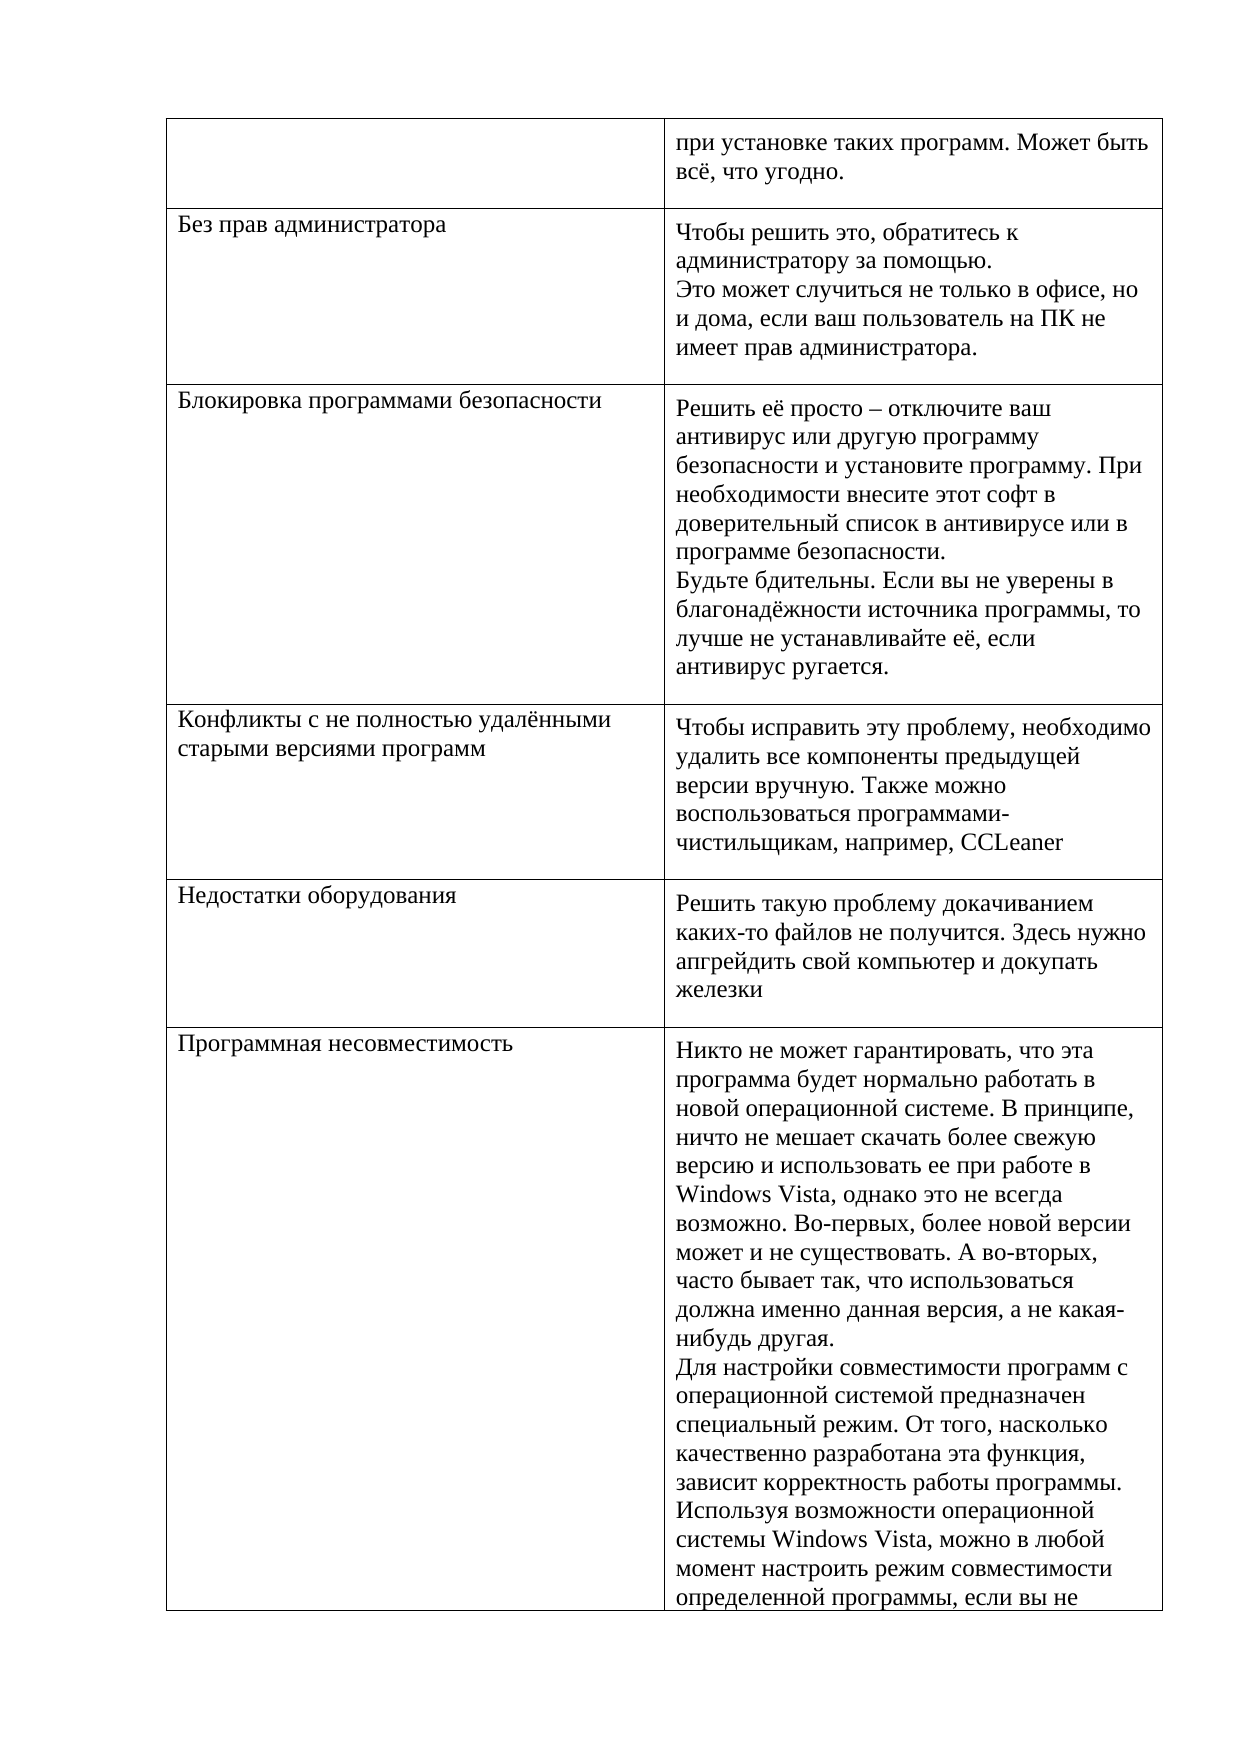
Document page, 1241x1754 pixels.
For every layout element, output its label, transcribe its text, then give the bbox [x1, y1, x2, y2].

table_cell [665, 119, 1162, 208]
table_cell Без прав администратора [167, 209, 664, 384]
table_cell Блокировка программами безопасности [167, 385, 664, 703]
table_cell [665, 1028, 1162, 1610]
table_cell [167, 1028, 664, 1610]
table_cell Недостатки оборудования [167, 880, 664, 1027]
table_cell Чтобы решить это, обратитесь к администратору за помощью. Это может случиться не только в офисе, но и дома, если ваш пользователь на ПК не имеет прав администратора. [665, 209, 1162, 384]
table_cell Решить её просто – отключите ваш антивирус или другую программу безопасности и установите программу. При необходимости внесите этот софт в доверительный список в антивирусе или в программе безопасности. Будьте бдительны. Если вы не уверены в благонадёжности источника программы, то лучше не устанавливайте её, если антивирус ругается. [665, 385, 1162, 703]
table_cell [167, 119, 664, 208]
table_cell Решить такую проблему докачиванием каких-то файлов не получится. Здесь нужно апгрейдить свой компьютер и докупать железки [665, 880, 1162, 1027]
table_cell Конфликты с не полностью удалёнными старыми версиями программ [167, 705, 664, 879]
table_cell Чтобы исправить эту проблему, необходимо удалить все компоненты предыдущей версии вручную. Также можно воспользоваться программами-чистильщикам, например, CCLeaner [665, 705, 1162, 879]
